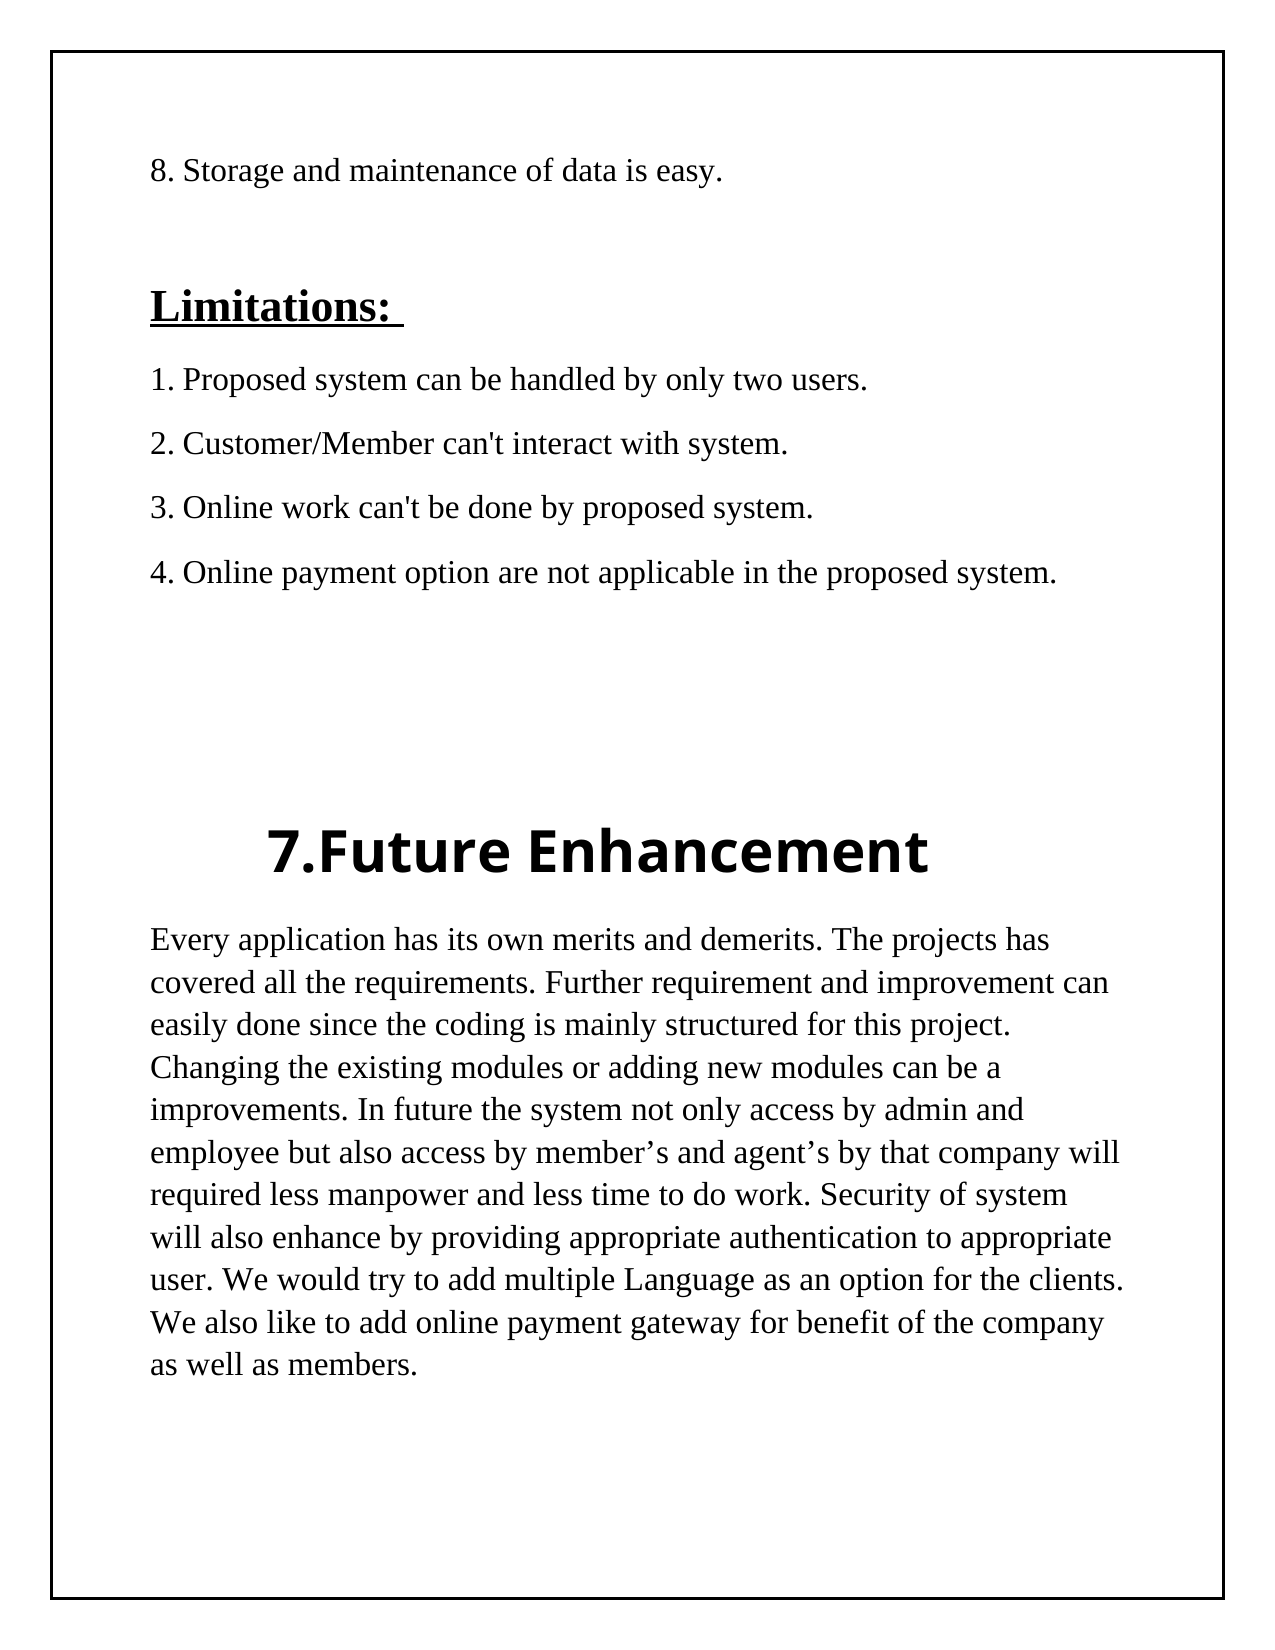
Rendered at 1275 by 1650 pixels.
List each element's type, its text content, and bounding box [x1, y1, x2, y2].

text 7.Future Enhancement [150, 810, 1125, 889]
list Storage and maintenance of data is easy. [150, 150, 1125, 188]
list Online work can't be done by proposed system. [150, 488, 1125, 526]
text Limitations: [150, 279, 1125, 331]
list Proposed system can be handled by only two users. [150, 359, 1125, 397]
list Online payment option are not applicable in the proposed system. [150, 552, 1125, 591]
list Customer/Member can't interact with system. [150, 423, 1125, 462]
text Every application has its own merits and demerits. The projects has covered all the requirements. Further requirement and improvement can easily done since the coding is mainly structured for this project. Changing the existing modules or adding new modules can be a improvements. In future the system not only access by admin and employee but also access by member’s and agent’s by that company will required less manpower and less time to do work. Security of system will also enhance by providing appropriate authentication to appropriate user. We would try to add multiple Language as an option for the clients. We also like to add online payment gateway for benefit of the company as well as members. [150, 920, 1125, 1383]
